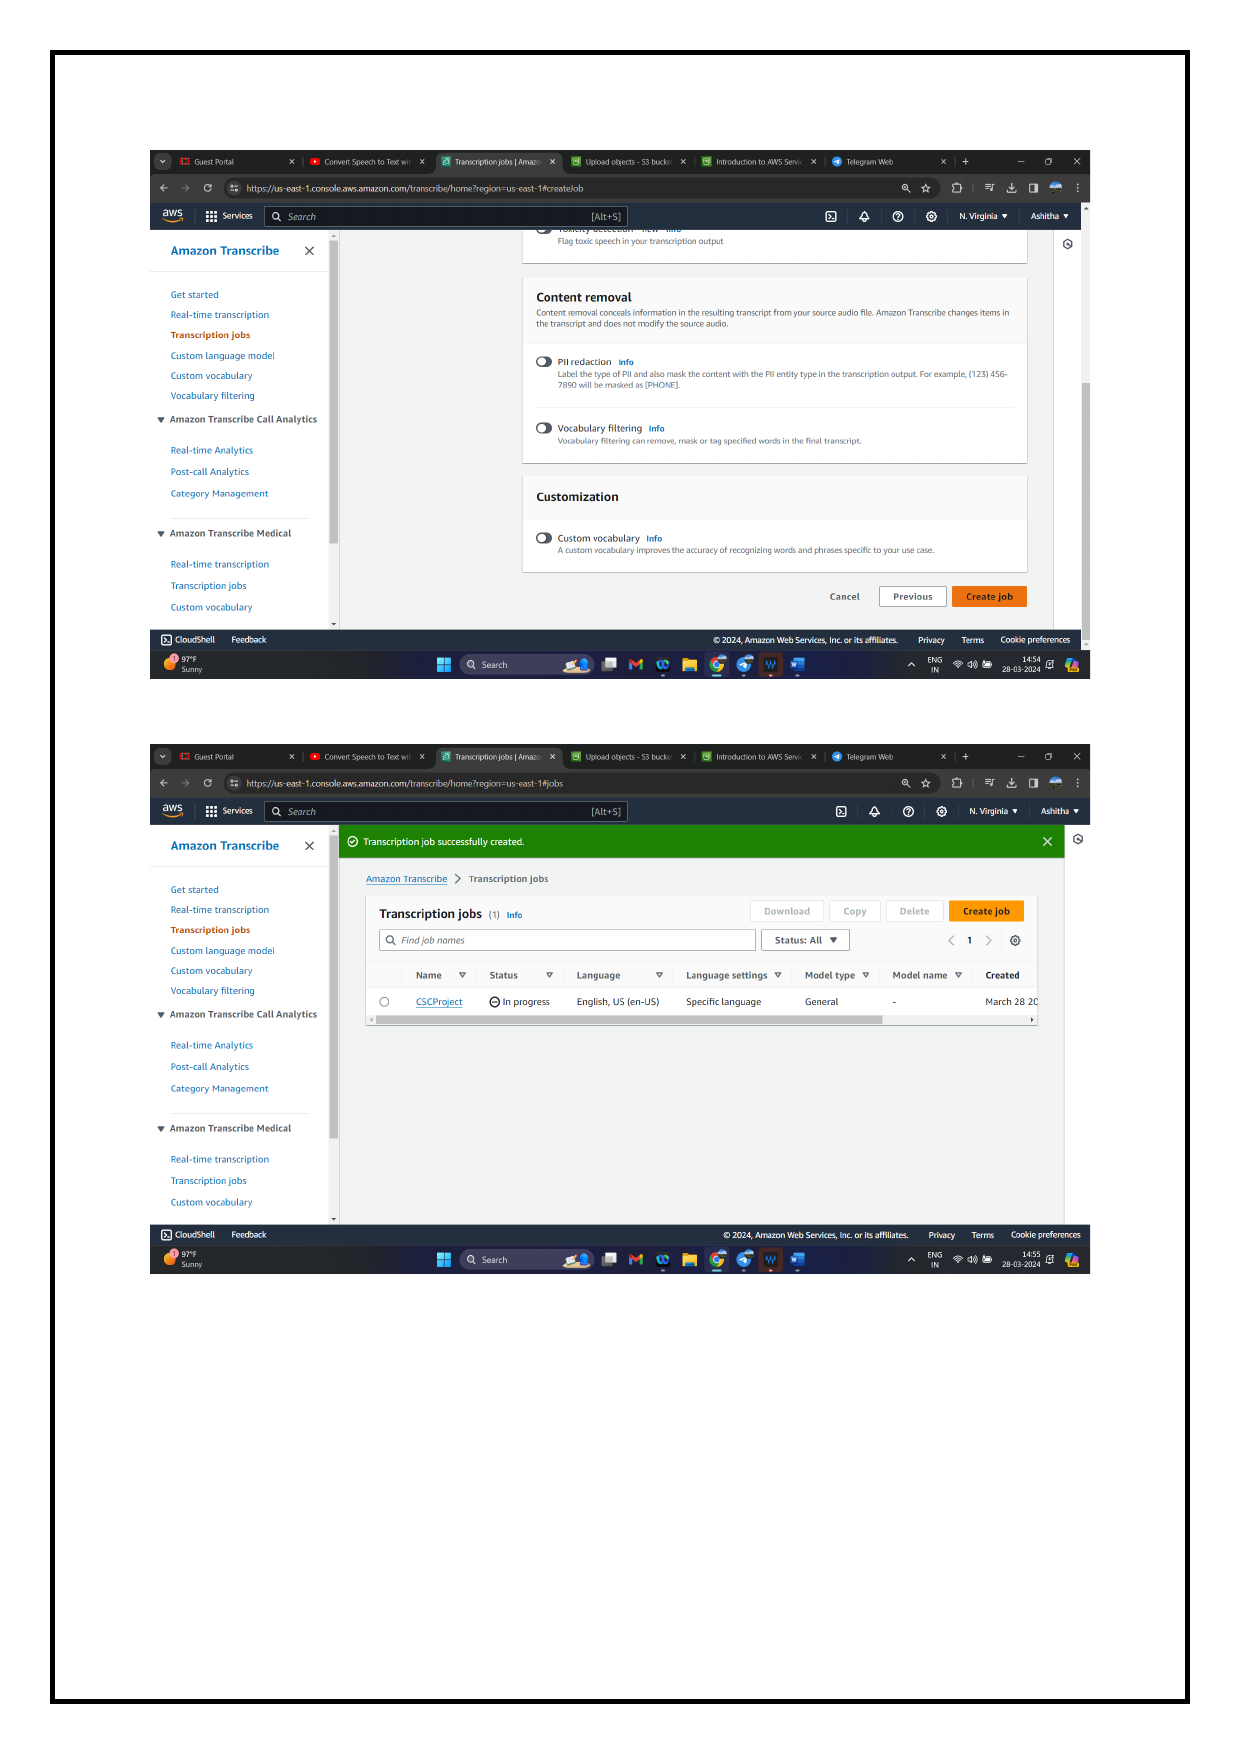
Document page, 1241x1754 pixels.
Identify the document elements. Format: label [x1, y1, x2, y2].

picture [150, 744, 1091, 1274]
picture [150, 150, 1091, 679]
